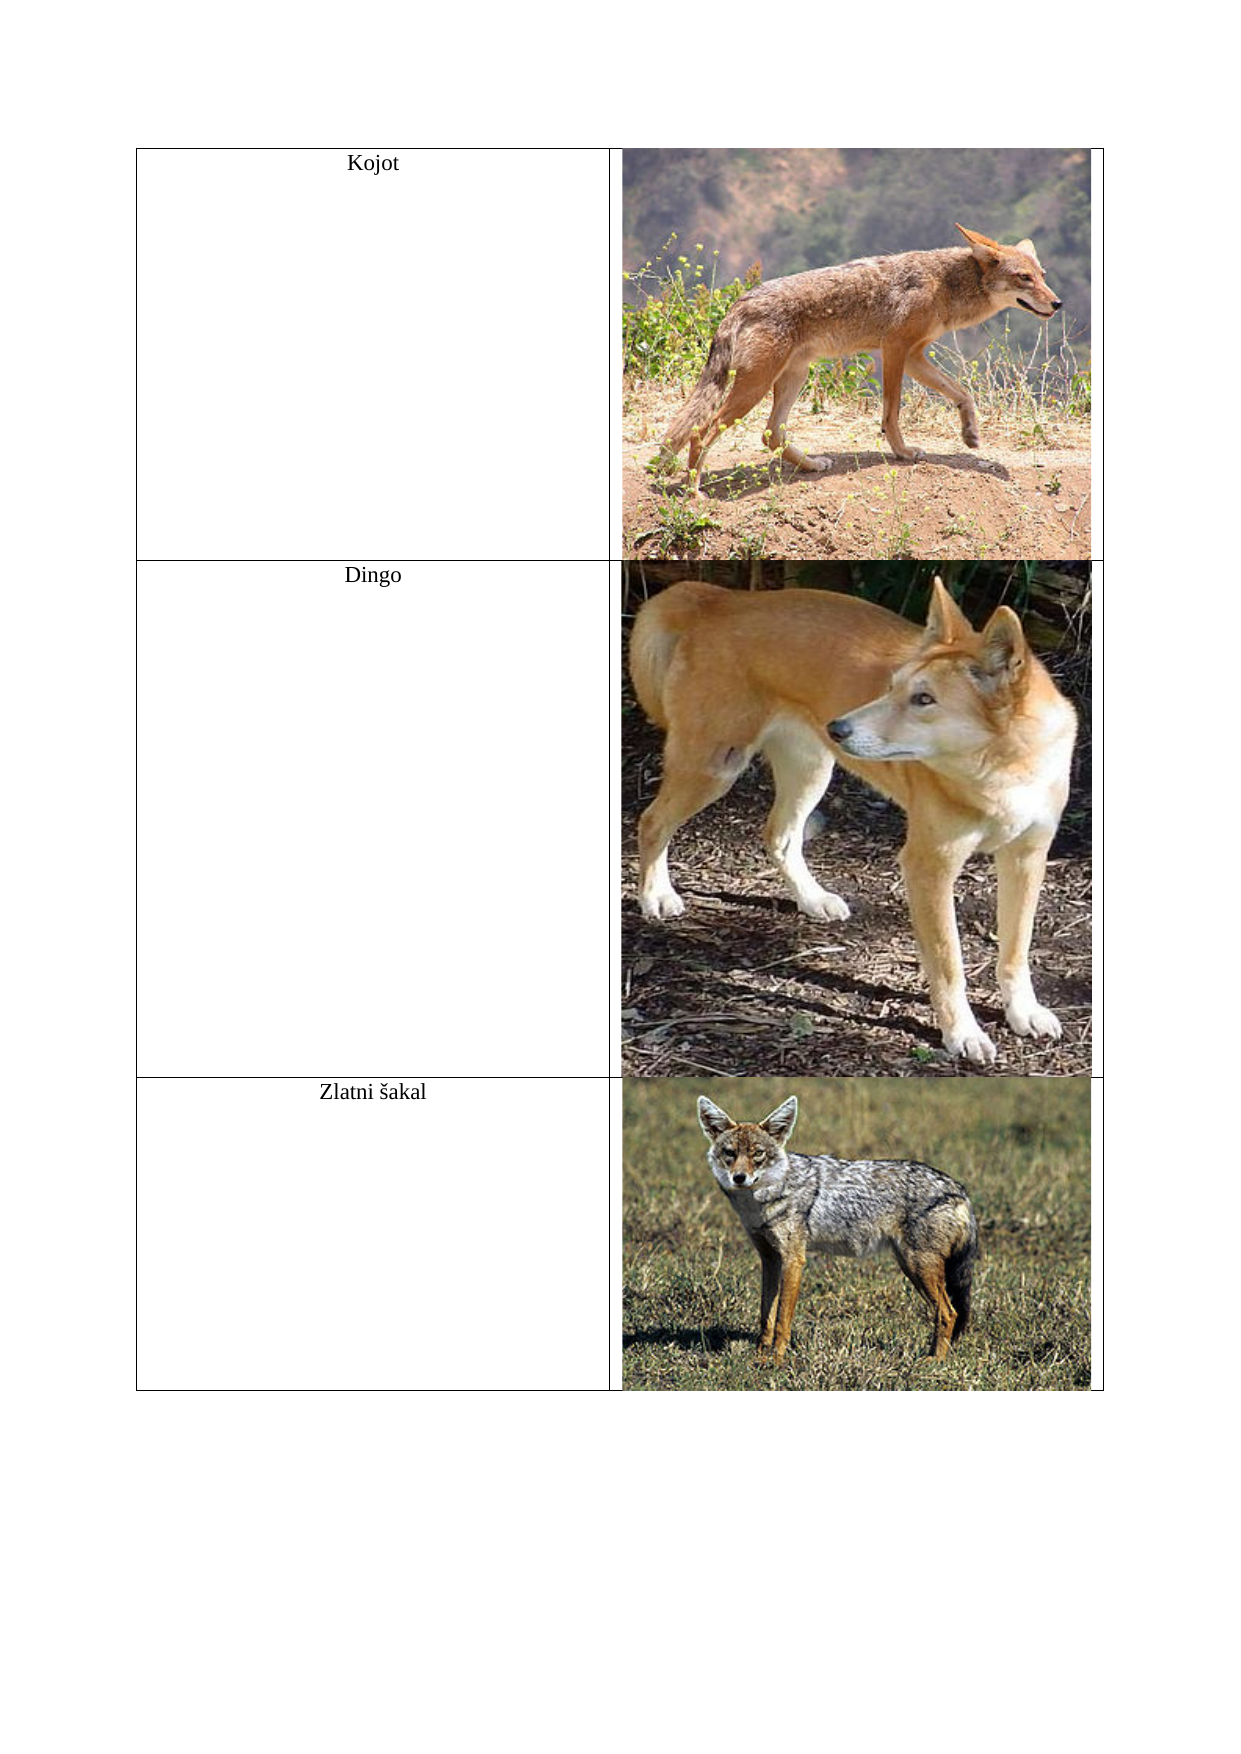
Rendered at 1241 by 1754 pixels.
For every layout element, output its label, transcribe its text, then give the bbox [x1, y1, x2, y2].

picture [621, 148, 1092, 1391]
table_cell [1092, 1078, 1103, 1390]
table_cell [610, 1078, 622, 1390]
table_cell [610, 149, 622, 559]
table_cell [1092, 561, 1103, 1077]
table_cell Kojot [137, 149, 609, 559]
table_cell [1092, 149, 1103, 559]
table_cell Zlatni šakal [137, 1078, 609, 1390]
table_cell [610, 561, 621, 1077]
table_cell Dingo [137, 561, 609, 1077]
